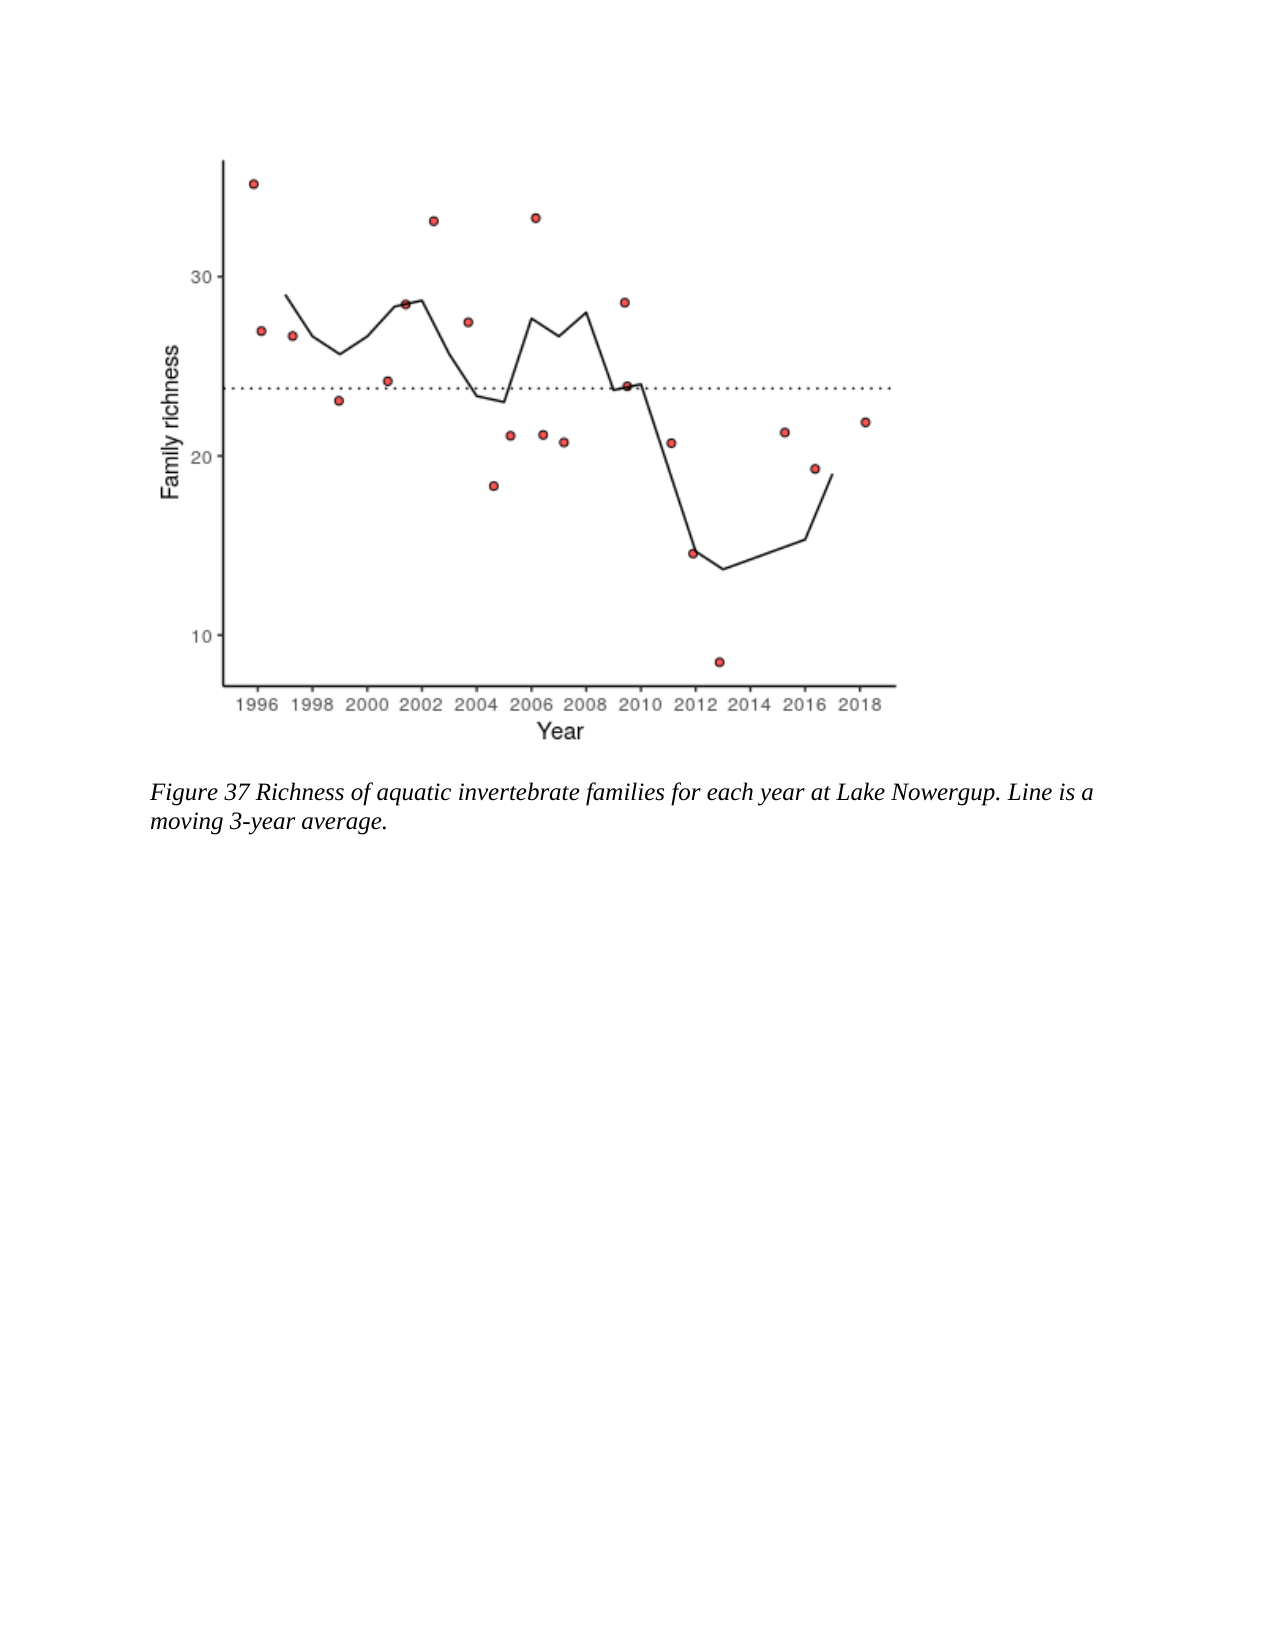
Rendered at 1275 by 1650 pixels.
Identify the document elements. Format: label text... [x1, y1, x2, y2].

picture [150, 150, 908, 757]
text Figure 37 Richness of aquatic invertebrate families for each year at Lake Nowergup. Line is a moving 3-year average. [150, 777, 1125, 835]
